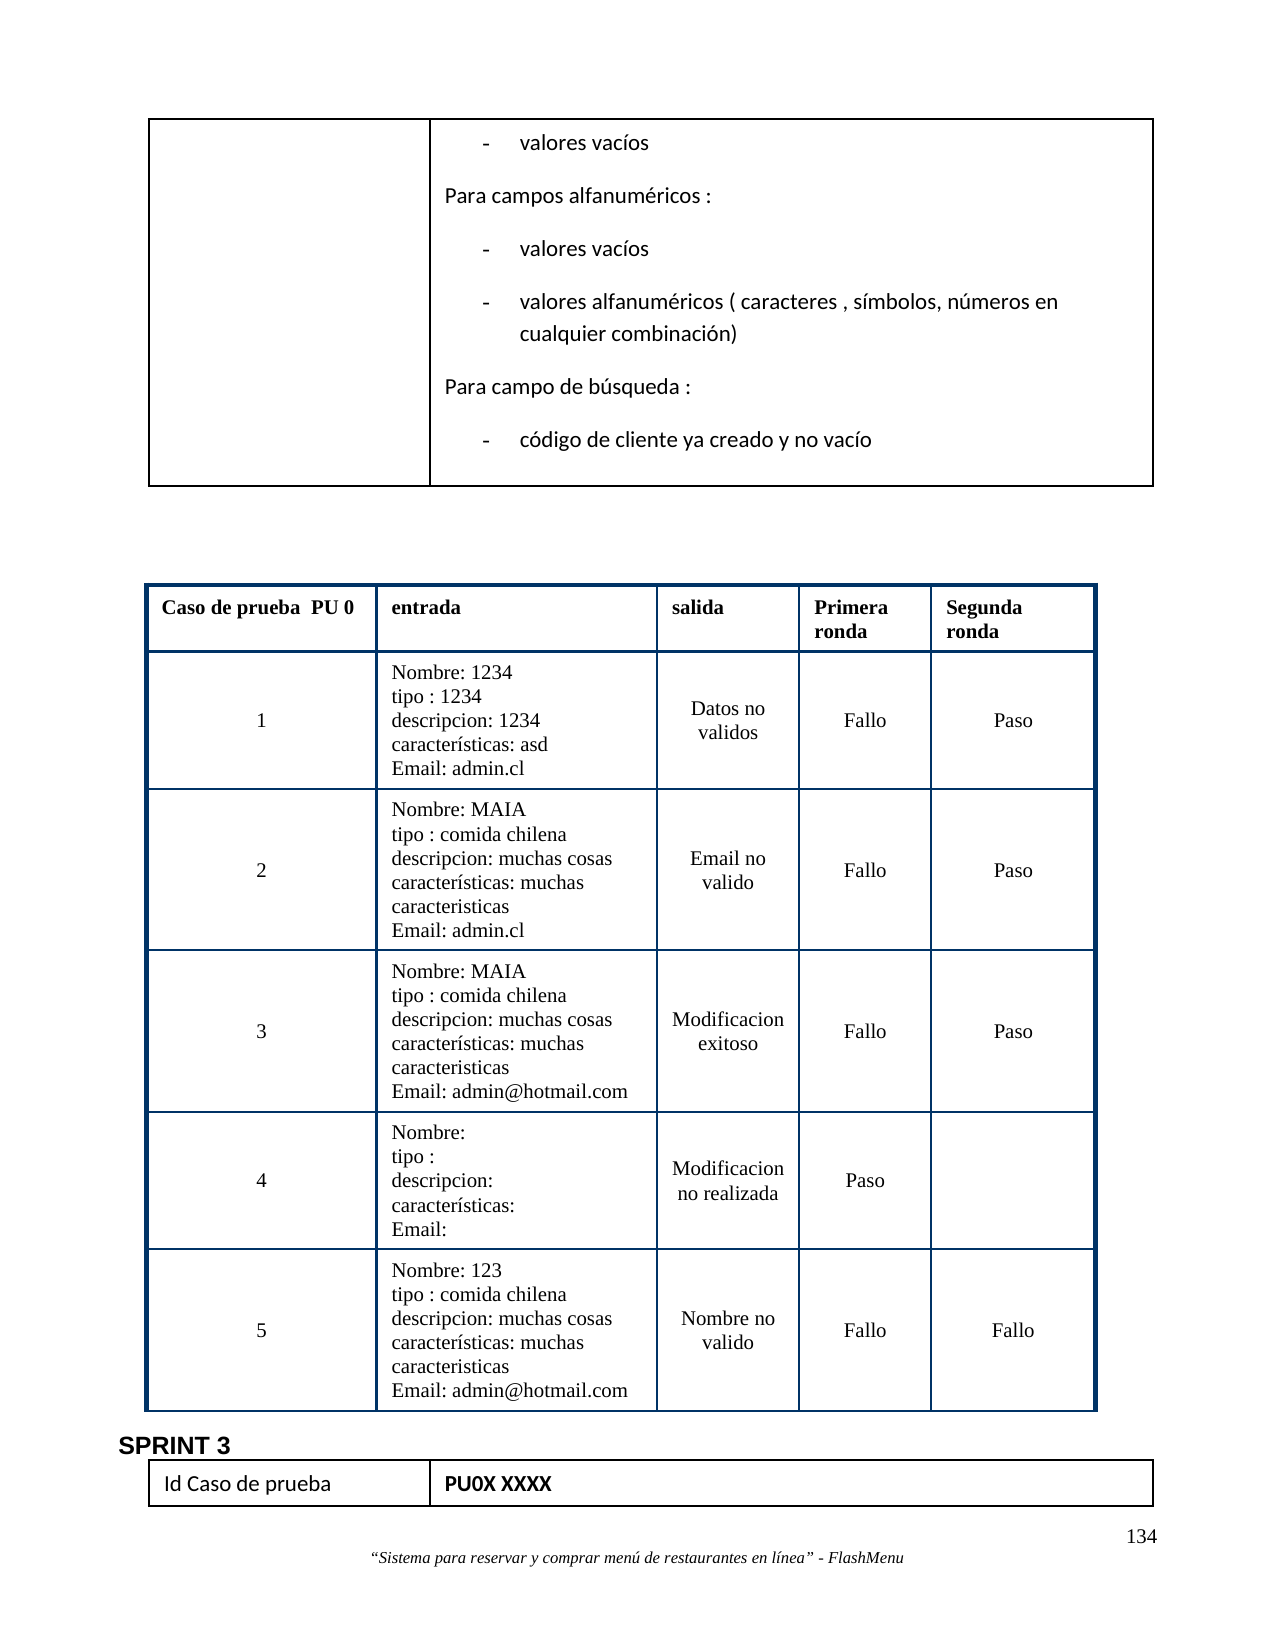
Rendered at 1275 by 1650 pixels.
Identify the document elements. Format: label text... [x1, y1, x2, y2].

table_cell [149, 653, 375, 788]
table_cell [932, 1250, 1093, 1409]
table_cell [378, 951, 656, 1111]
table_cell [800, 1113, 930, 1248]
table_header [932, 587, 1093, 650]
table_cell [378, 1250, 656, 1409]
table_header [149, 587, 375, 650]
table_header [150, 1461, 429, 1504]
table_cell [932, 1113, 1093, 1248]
subtitle SPRINT 3 [118, 1393, 1157, 1459]
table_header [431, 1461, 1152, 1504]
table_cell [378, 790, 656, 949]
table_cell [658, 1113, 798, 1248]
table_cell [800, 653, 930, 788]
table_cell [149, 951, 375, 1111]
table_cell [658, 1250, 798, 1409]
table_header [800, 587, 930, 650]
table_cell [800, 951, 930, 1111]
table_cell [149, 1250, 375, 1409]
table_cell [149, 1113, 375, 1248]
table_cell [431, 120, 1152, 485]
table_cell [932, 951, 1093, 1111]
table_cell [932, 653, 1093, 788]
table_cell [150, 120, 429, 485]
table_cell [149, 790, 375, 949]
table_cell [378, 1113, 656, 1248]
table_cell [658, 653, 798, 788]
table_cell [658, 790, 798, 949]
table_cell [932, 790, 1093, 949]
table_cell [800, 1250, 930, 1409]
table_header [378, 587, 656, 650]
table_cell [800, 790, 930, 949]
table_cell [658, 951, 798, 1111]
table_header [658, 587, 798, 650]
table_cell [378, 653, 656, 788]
